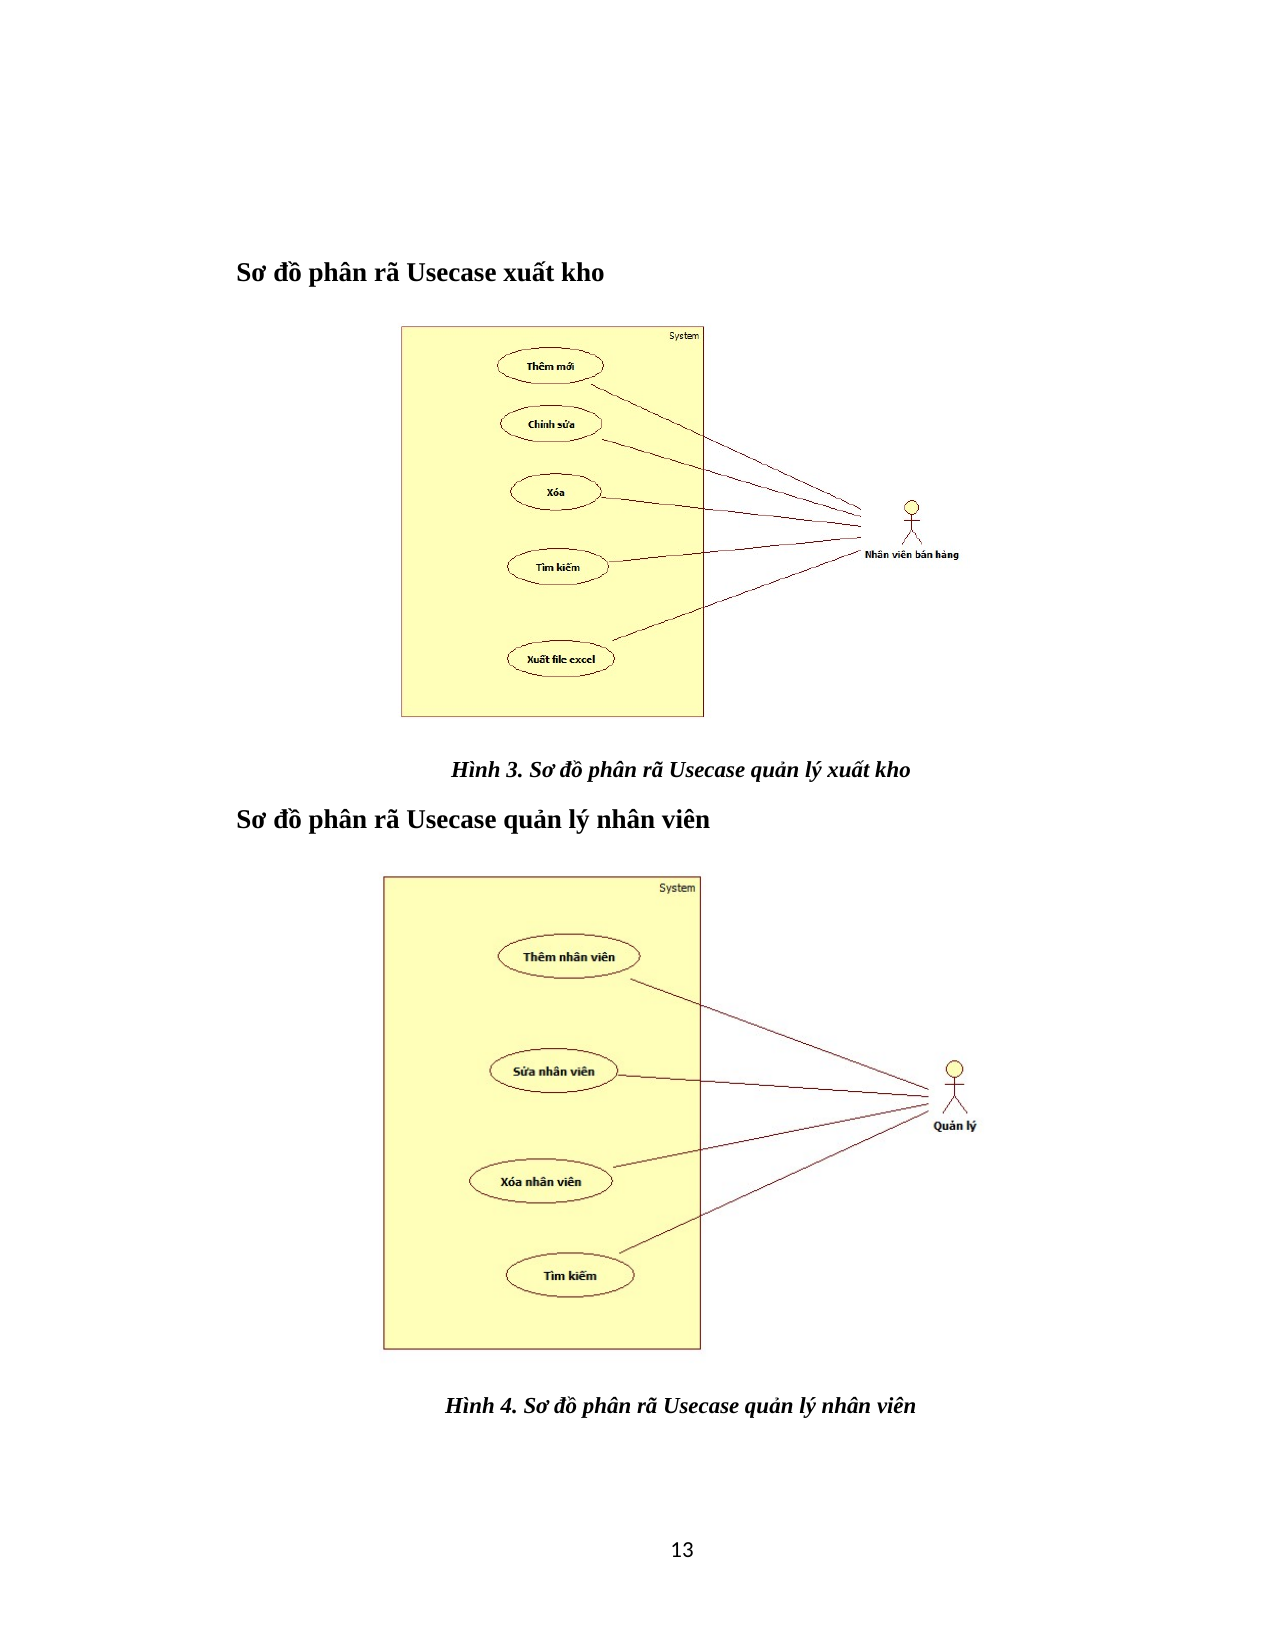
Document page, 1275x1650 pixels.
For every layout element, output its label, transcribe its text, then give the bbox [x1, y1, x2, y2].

picture [385, 309, 979, 734]
text Sơ đồ phân rã Usecase xuất kho [236, 256, 1127, 287]
picture [363, 856, 1001, 1370]
text Hình 4. Sơ đồ phân rã Usecase quản lý nhân viên [236, 1392, 1127, 1418]
text Hình 3. Sơ đồ phân rã Usecase quản lý xuất kho [236, 756, 1127, 782]
text Sơ đồ phân rã Usecase quản lý nhân viên [236, 803, 1127, 834]
